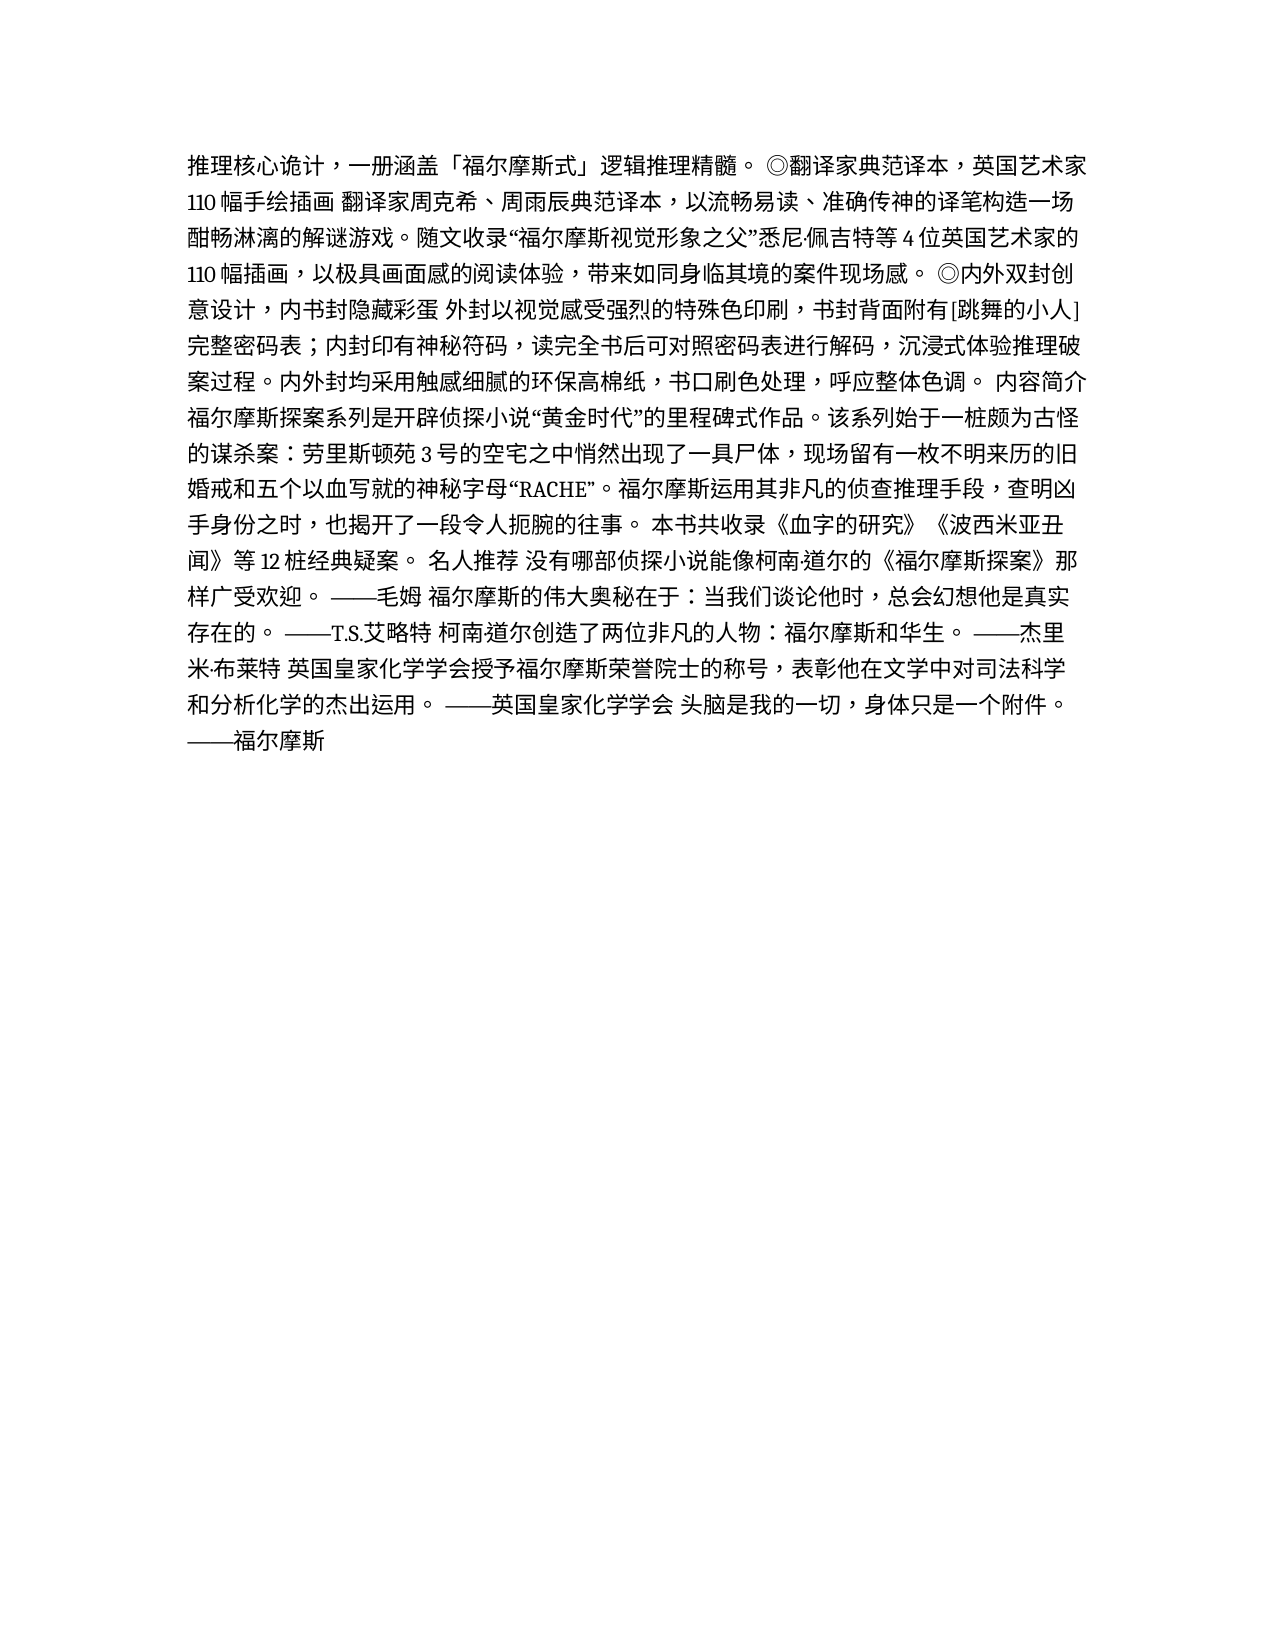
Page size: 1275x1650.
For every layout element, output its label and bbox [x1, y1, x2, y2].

text [187, 150, 1087, 756]
